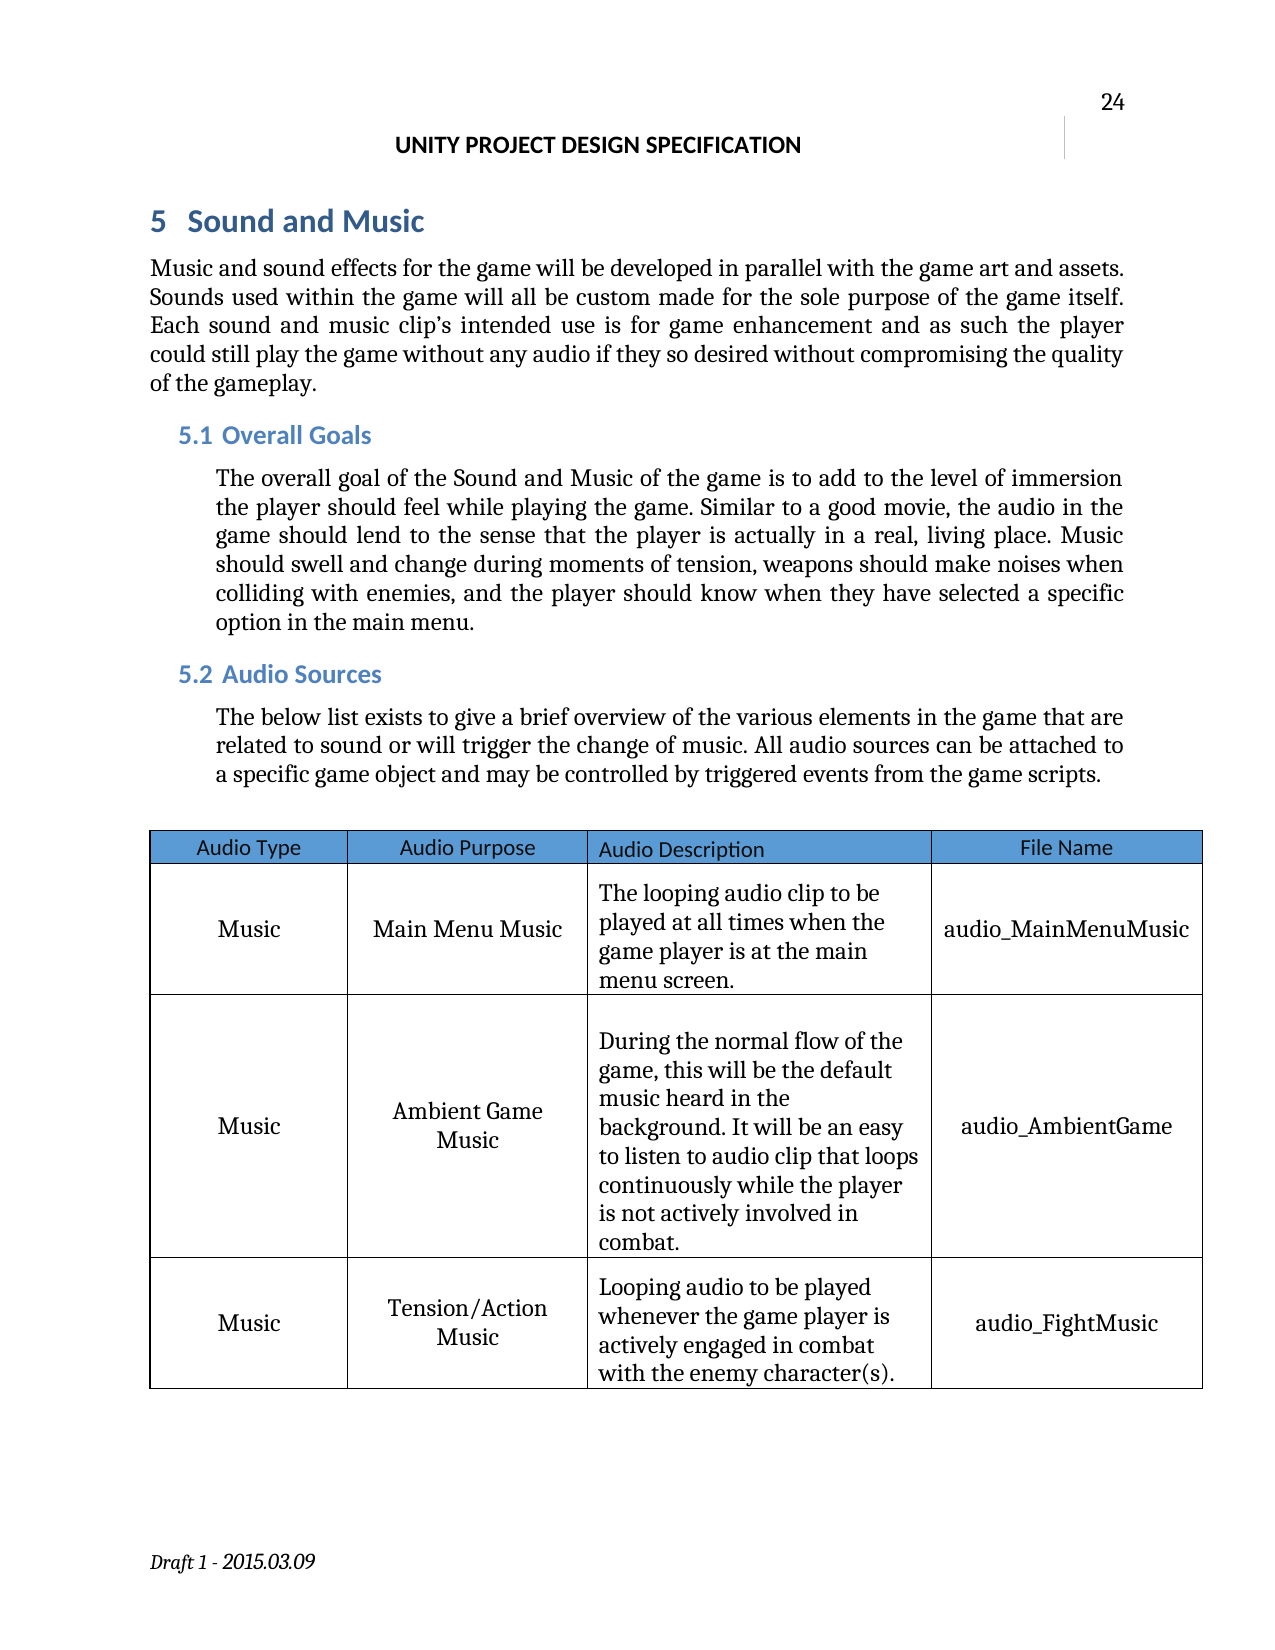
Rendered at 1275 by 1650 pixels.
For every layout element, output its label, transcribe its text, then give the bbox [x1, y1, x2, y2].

table_cell audio_AmbientGame [932, 995, 1202, 1257]
table_header Audio Description [588, 831, 931, 863]
subtitle Audio Sources [178, 657, 1125, 690]
table_cell audio_MainMenuMusic [932, 864, 1202, 994]
table_cell Tension/Action Music [348, 1258, 587, 1388]
table_cell Music [151, 864, 347, 994]
table_header Audio Purpose [348, 831, 587, 863]
subtitle Sound and Music [150, 201, 1125, 241]
table_cell Music [151, 1258, 347, 1388]
table_header Audio Type [151, 831, 347, 863]
table_cell audio_FightMusic [932, 1258, 1202, 1388]
table_cell Main Menu Music [348, 864, 587, 994]
table_cell Ambient Game Music [348, 995, 587, 1257]
table_cell Music [151, 995, 347, 1257]
text The overall goal of the Sound and Music of the game is to add to the level of immersion the player should feel while playing the game. Similar to a good movie, the audio in the game should lend to the sense that the player is actually in a real, living place. Music should swell and change during moments of tension, weapons should make noises when colliding with enemies, and the player should know when they have selected a specific option in the main menu. [216, 464, 1125, 636]
table_cell The looping audio clip to be played at all times when the game player is at the main menu screen. [588, 864, 931, 994]
text The below list exists to give a brief overview of the various elements in the game that are related to sound or will trigger the change of music. All audio sources can be attached to a specific game object and may be controlled by triggered events from the game scripts. [216, 703, 1125, 789]
table_cell Looping audio to be played whenever the game player is actively engaged in combat with the enemy character(s). [588, 1258, 931, 1388]
text Music and sound effects for the game will be developed in parallel with the game art and assets. Sounds used within the game will all be custom made for the sole purpose of the game itself. Each sound and music clip’s intended use is for game enhancement and as such the player could still play the game without any audio if they so desired without compromising the quality of the gameplay. [150, 254, 1125, 397]
subtitle Overall Goals [178, 418, 1125, 451]
table_cell During the normal flow of the game, this will be the default music heard in the background. It will be an easy to listen to audio clip that loops continuously while the player is not actively involved in combat. [588, 995, 931, 1257]
table_header File Name [932, 831, 1202, 863]
